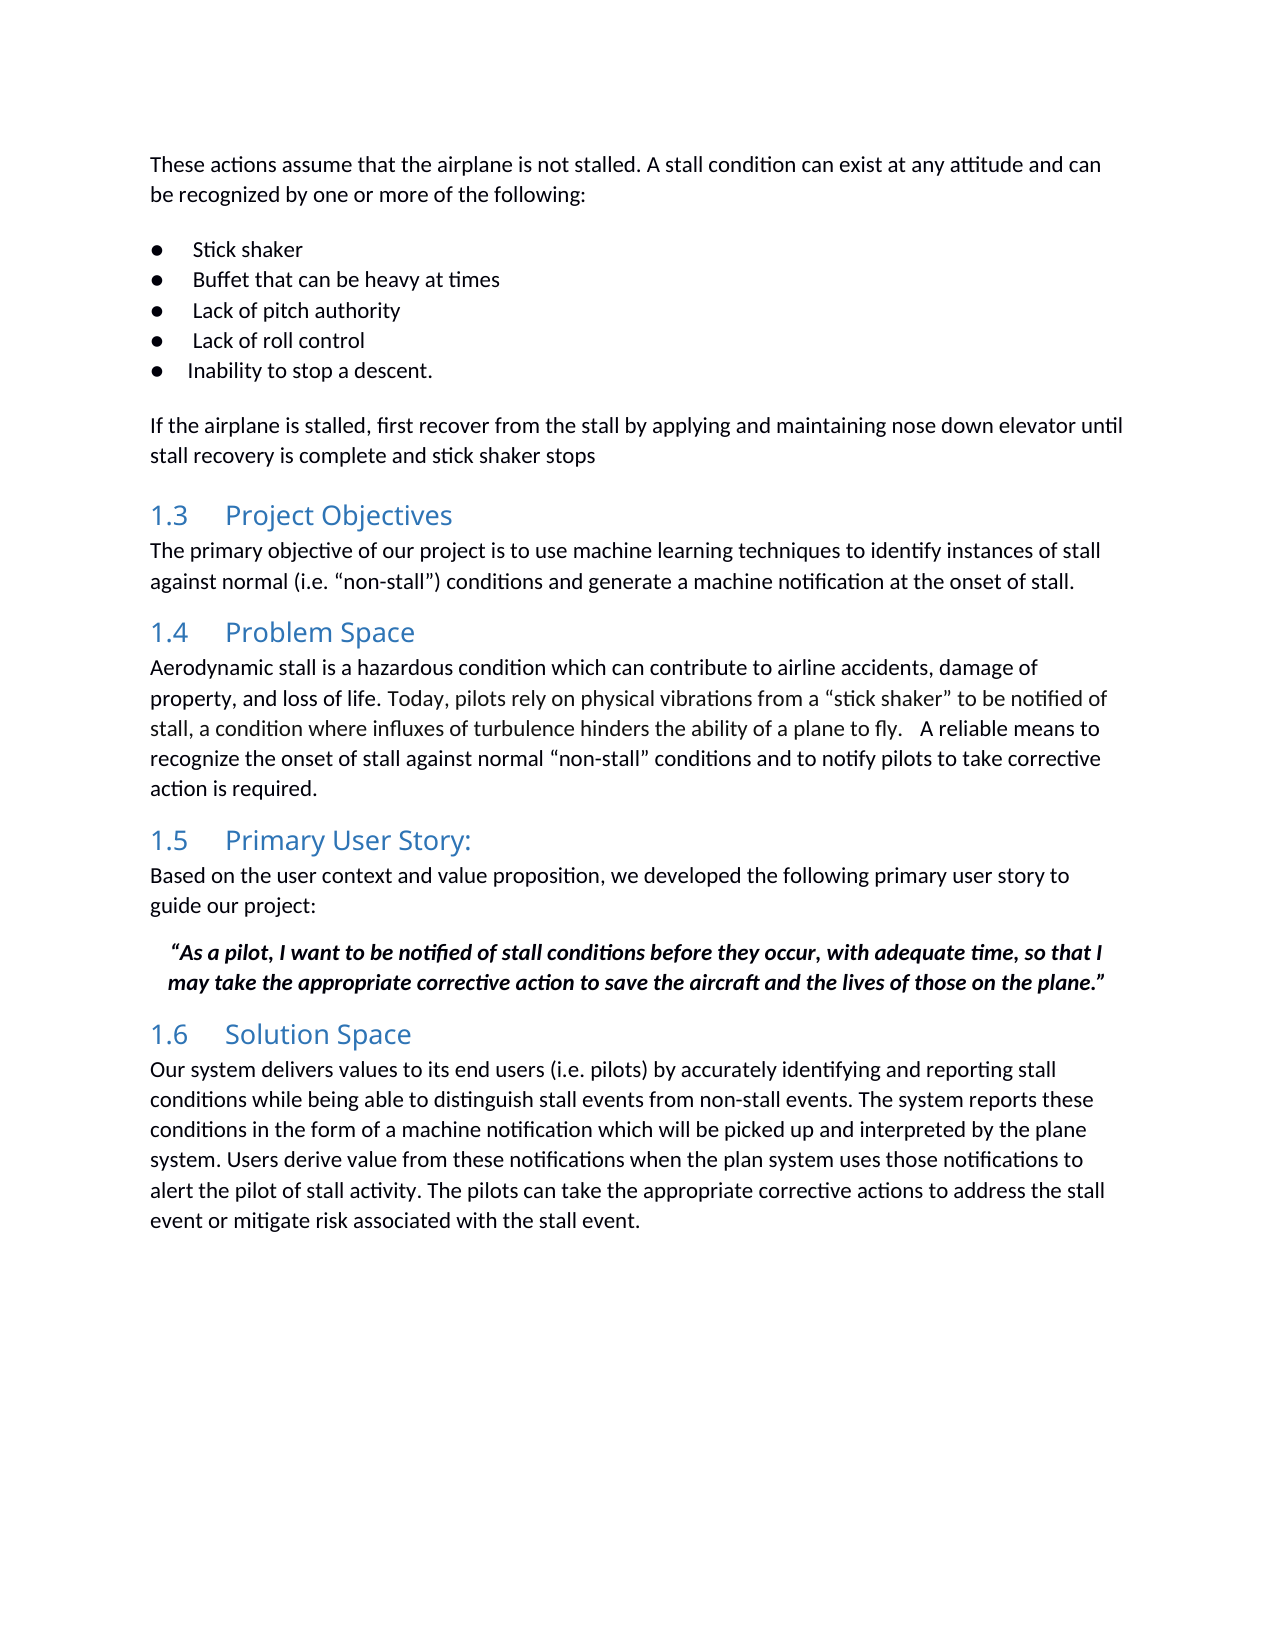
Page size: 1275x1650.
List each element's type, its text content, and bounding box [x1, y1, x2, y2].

list Lack of roll control [150, 326, 1125, 354]
subtitle Solution Space [150, 1015, 1125, 1052]
text “As a pilot, I want to be notified of stall conditions before they occur, with adequate time, so that I may take the appropriate corrective action to save the aircraft and the lives of those on the plane.” [150, 938, 1125, 996]
text If the airplane is stalled, first recover from the stall by applying and maintaining nose down elevator until stall recovery is complete and stick shaker stops [150, 411, 1125, 470]
subtitle Project Objectives [150, 497, 1125, 534]
text Our system delivers values to its end users (i.e. pilots) by accurately identifying and reporting stall conditions while being able to distinguish stall events from non-stall events. The system reports these conditions in the form of a machine notification which will be picked up and interpreted by the plane system. Users derive value from these notifications when the plan system uses those notifications to alert the pilot of stall activity. The pilots can take the appropriate corrective actions to address the stall event or mitigate risk associated with the stall event. [150, 1055, 1125, 1234]
subtitle Primary User Story: [150, 821, 1125, 858]
text Aerodynamic stall is a hazardous condition which can contribute to airline accidents, damage of property, and loss of life. Today, pilots rely on physical vibrations from a “stick shaker” to be notified of stall, a condition where influxes of turbulence hinders the ability of a plane to fly. A reliable means to recognize the onset of stall against normal “non-stall” conditions and to notify pilots to take corrective action is required. [150, 653, 1125, 802]
list Buffet that can be heavy at times [150, 266, 1125, 294]
text These actions assume that the airplane is not stalled. A stall condition can exist at any attitude and can be recognized by one or more of the following: [150, 150, 1125, 208]
text The primary objective of our project is to use machine learning techniques to identify instances of stall against normal (i.e. “non-stall”) conditions and generate a machine notification at the onset of stall. [150, 537, 1125, 595]
subtitle Problem Space [150, 614, 1125, 651]
text Based on the user context and value proposition, we developed the following primary user story to guide our project: [150, 861, 1125, 919]
list Stick shaker [150, 235, 1125, 263]
list Inability to stop a descent. [150, 356, 1125, 384]
list Lack of pitch authority [150, 296, 1125, 324]
